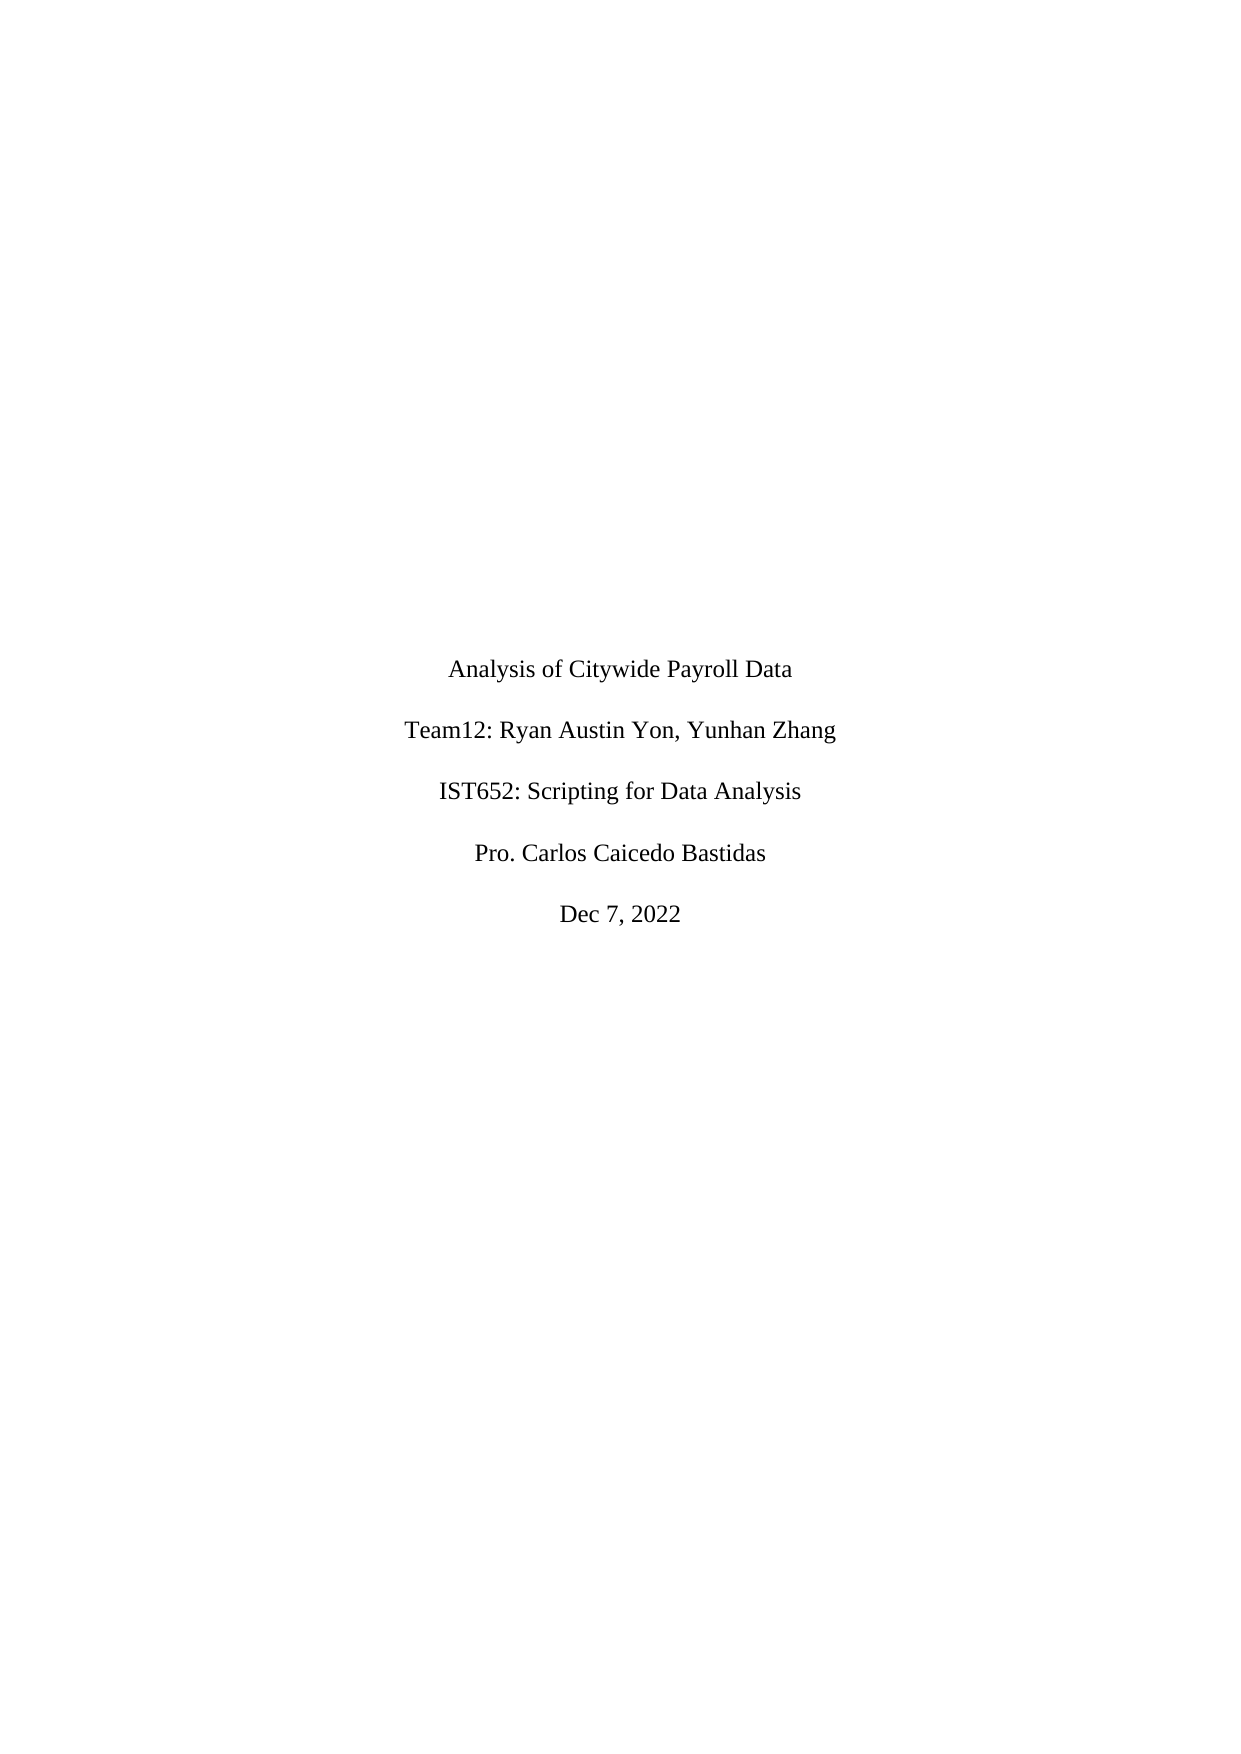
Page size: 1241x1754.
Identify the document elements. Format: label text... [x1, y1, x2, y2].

text Dec 7, 2022 [187, 897, 1053, 929]
text Analysis of Citywide Payroll Data [187, 652, 1053, 684]
text Pro. Carlos Caicedo Bastidas [187, 836, 1053, 868]
text IST652: Scripting for Data Analysis [187, 774, 1053, 807]
text Team12: Ryan Austin Yon, Yunhan Zhang [187, 713, 1053, 746]
